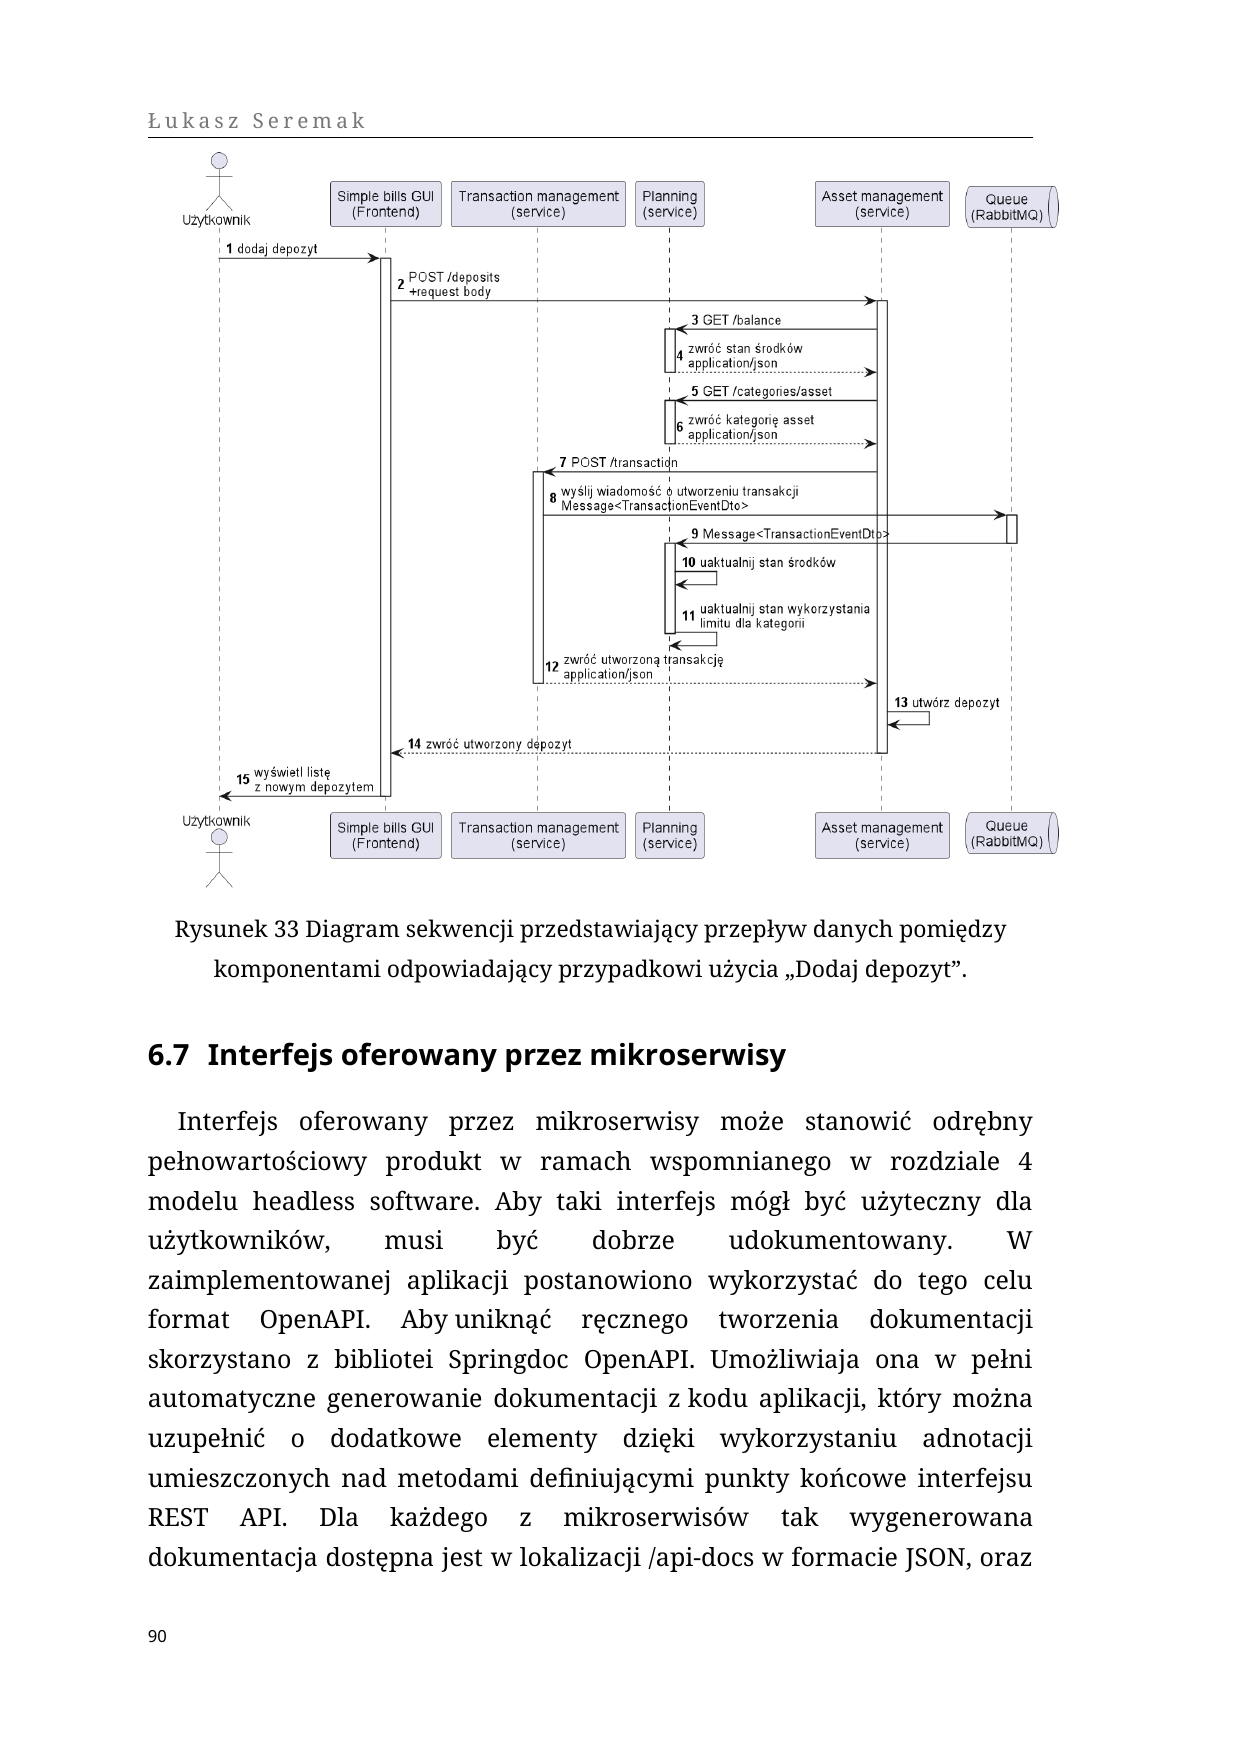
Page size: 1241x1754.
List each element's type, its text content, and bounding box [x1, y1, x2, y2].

picture [177, 147, 1063, 892]
subtitle Interfejs oferowany przez mikroserwisy [148, 1034, 1033, 1073]
text Rysunek 33 Diagram sekwencji przedstawiający przepływ danych pomiędzy komponentami odpowiadający przypadkowi użycia „Dodaj depozyt”. [148, 904, 1033, 984]
